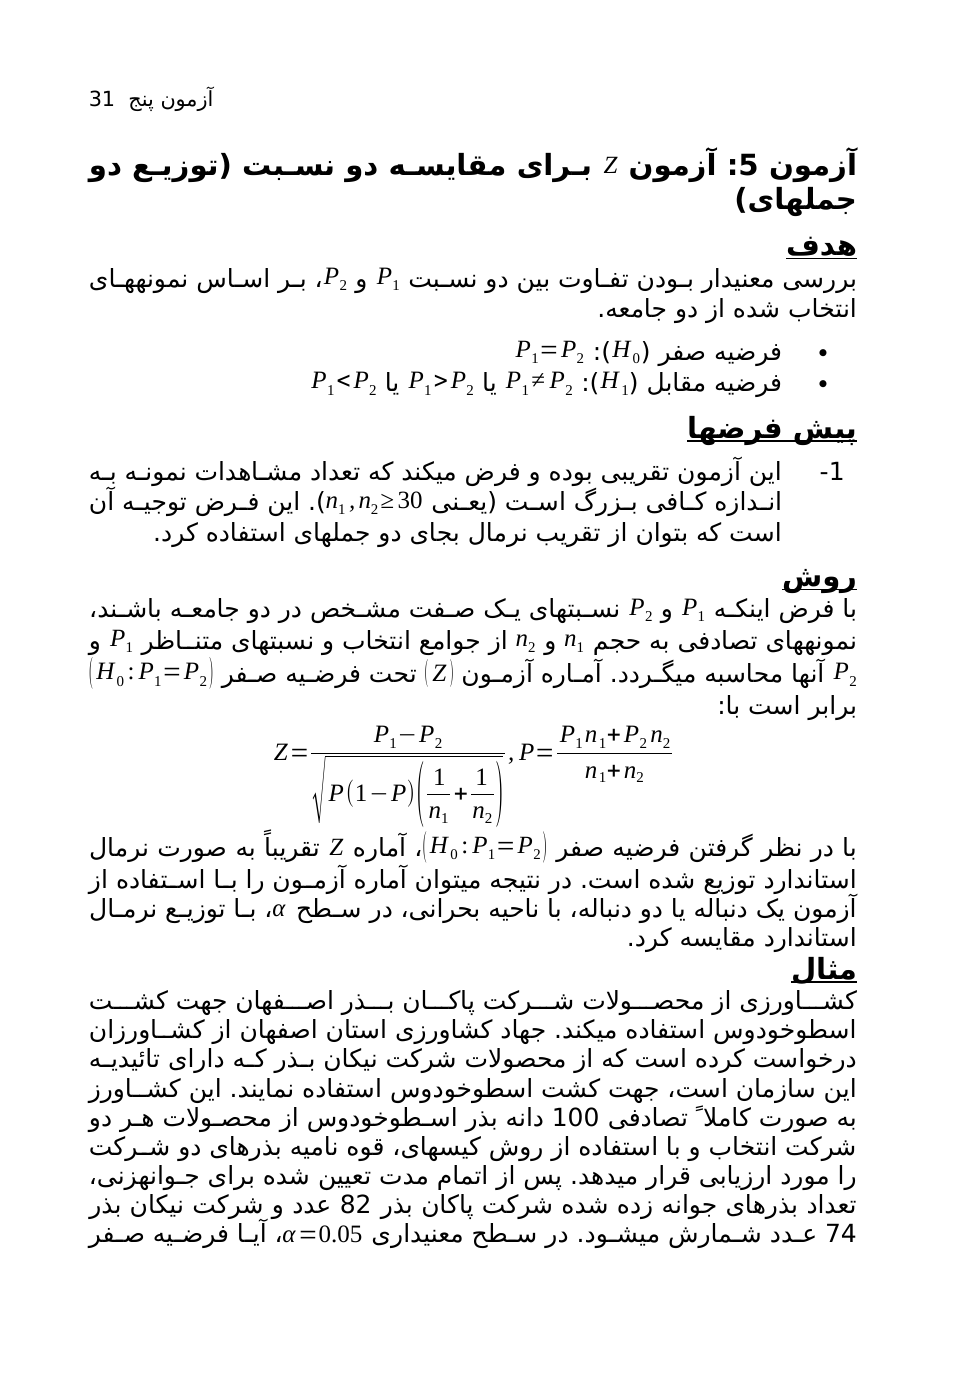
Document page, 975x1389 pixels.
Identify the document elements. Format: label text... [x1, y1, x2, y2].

text روش [89, 559, 857, 593]
list این آزمون تقریبی بوده و فرض می‏کند که تعداد مشاهدات نمونه به اندازه کافی بزرگ است (یعنی ). این فرض توجیه آن است که بتوان از تقریب نرمال بجای دو جمله‏ای استفاده کرد. [89, 457, 819, 547]
list فرضیه مقابل (): یا یا [89, 367, 819, 398]
text پیش فرض‏ها [89, 411, 857, 445]
text مثال [89, 952, 857, 986]
text با در نظر گرفتن فرضیه صفر ، آماره تقریباً به صورت نرمال استاندارد توزیع شده است. در نتیجه می‏توان آماره آزمون را با استفاده از آزمون یک دنباله یا دو دنباله، با ناحیه بحرانی، در سطح ، با توزیع نرمال استاندارد مقایسه کرد. [89, 830, 857, 952]
text با فرض اینکه و نسبت‏های یک صفت مشخص در دو جامعه باشند، نمونه‏های تصادفی به حجم و از جوامع انتخاب و نسبت‏های متناظر و آن‏ها محاسبه می‏گردد. آماره آزمون تحت فرضیه صفر برابر است با: [89, 593, 857, 720]
text هدف [89, 229, 857, 263]
text بررسی معنی‏دار بودن تفاوت بین دو نسبت و ، بر اساس نمونه‏های انتخاب شده از دو جامعه. [89, 263, 857, 323]
subtitle آزمون 5: آزمون برای مقایسه دو نسبت (توزیع دو جمله‏ای) [89, 148, 857, 216]
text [89, 986, 857, 1249]
list فرضیه صفر (): [89, 336, 819, 367]
